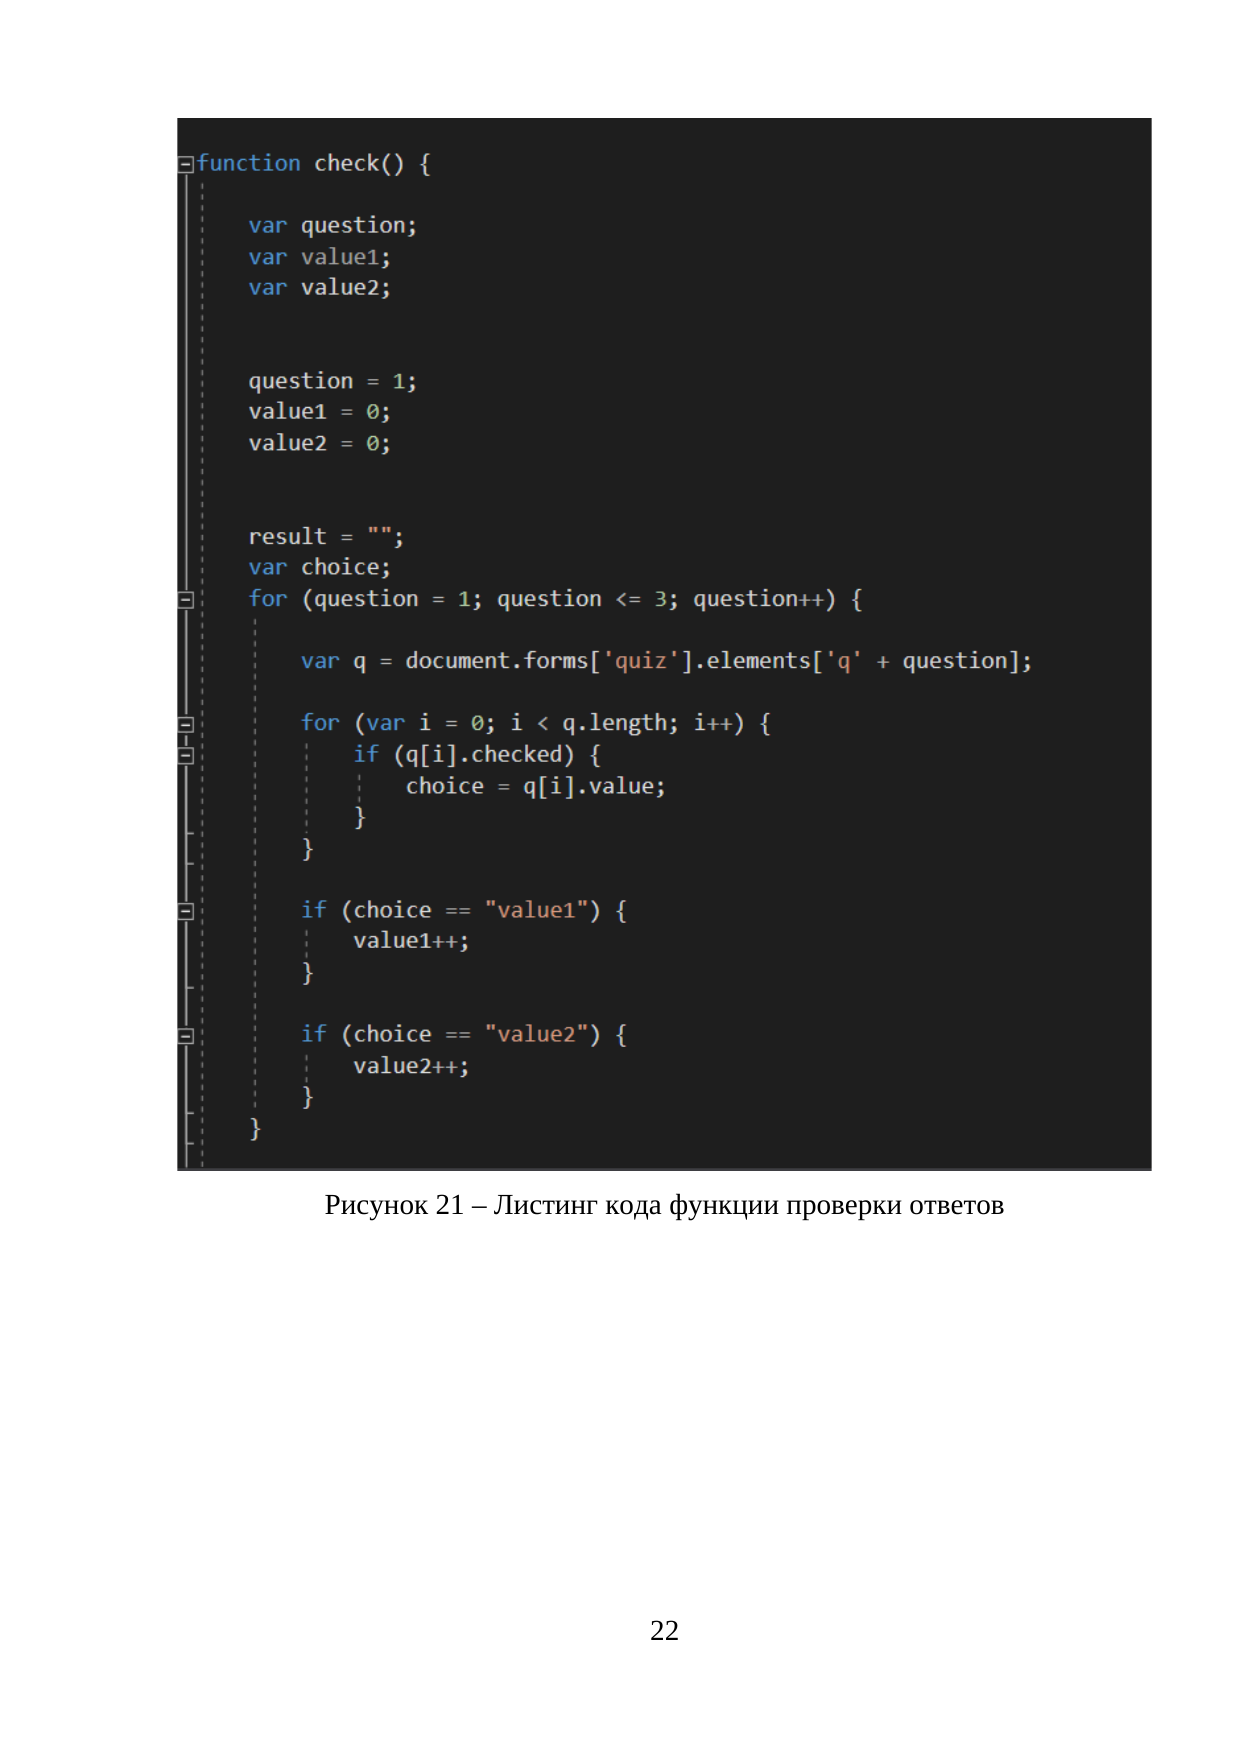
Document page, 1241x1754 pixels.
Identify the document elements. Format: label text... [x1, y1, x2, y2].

text Рисунок 21 – Листинг кода функции проверки ответов [177, 1187, 1152, 1221]
picture [177, 118, 1152, 1171]
